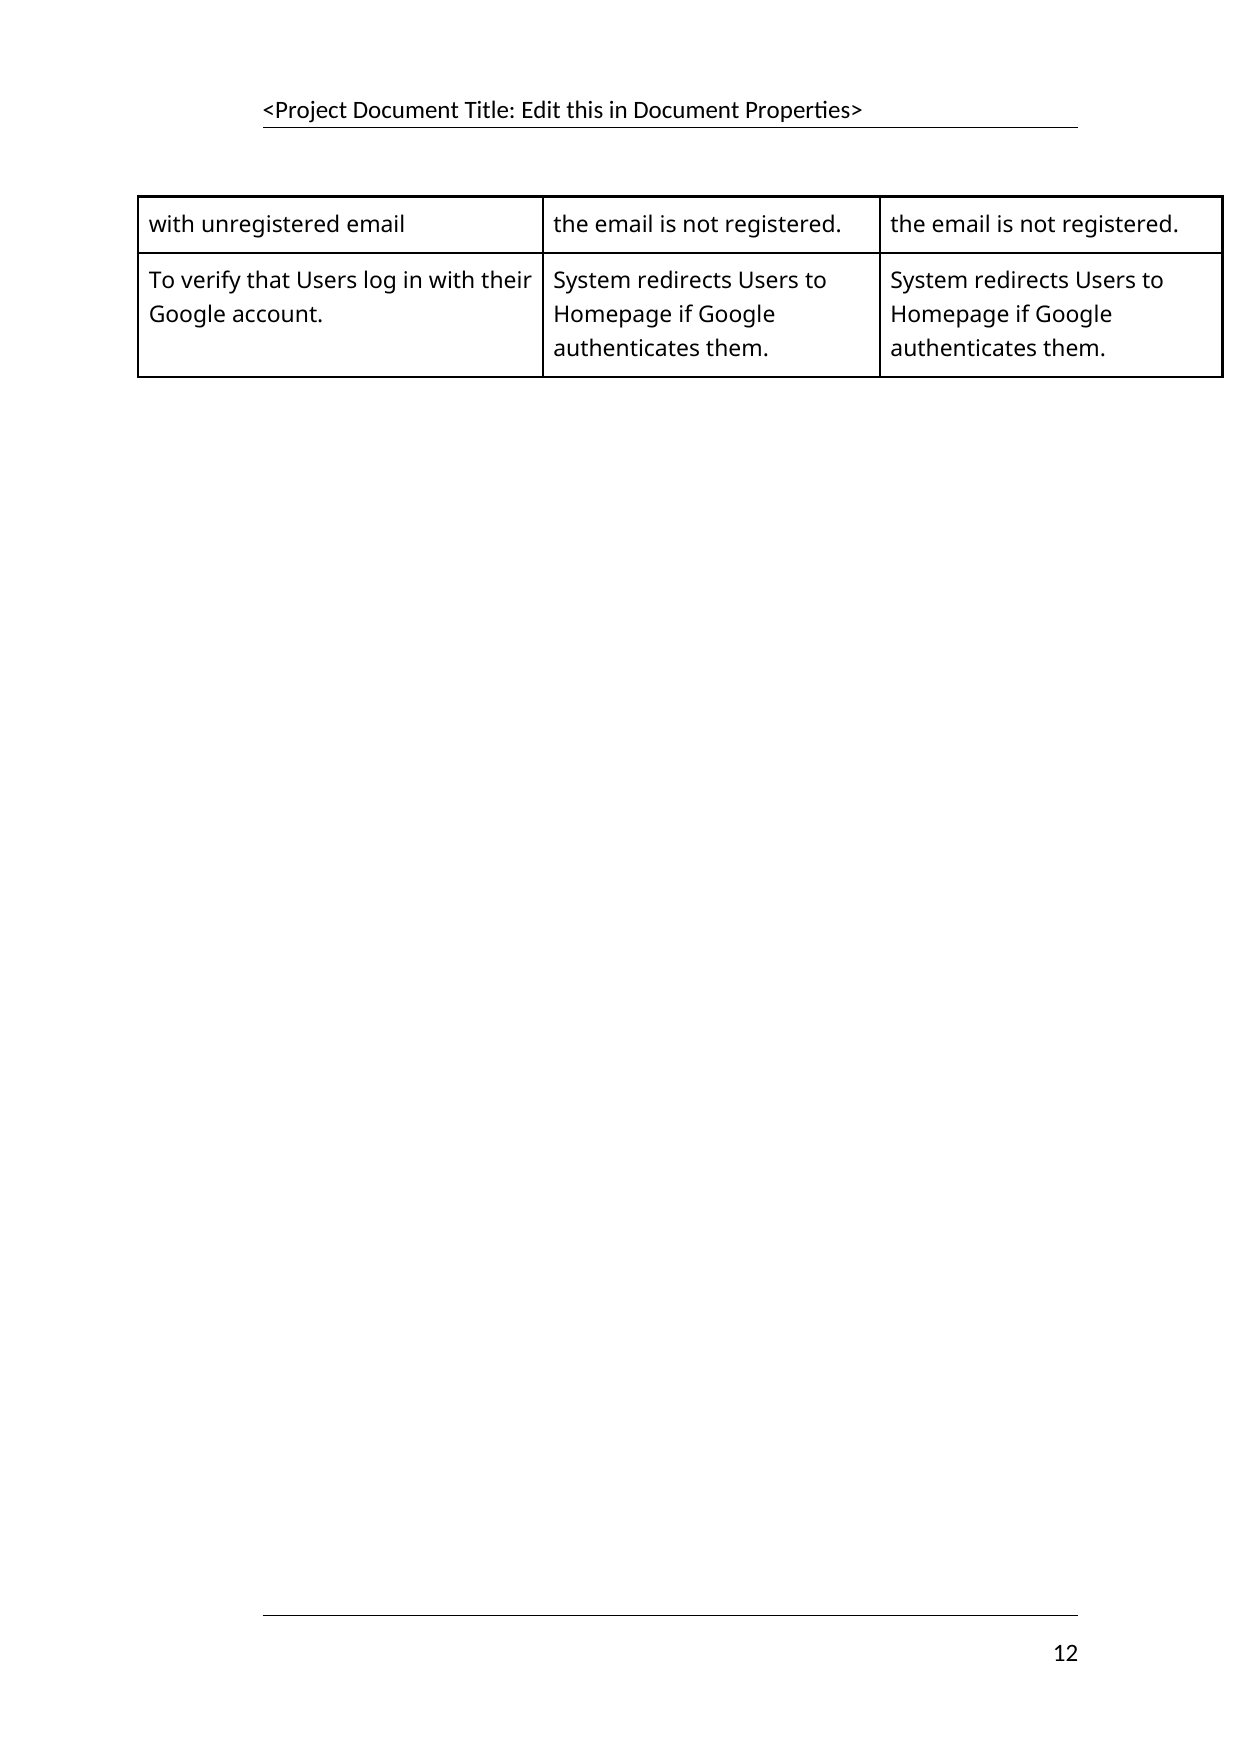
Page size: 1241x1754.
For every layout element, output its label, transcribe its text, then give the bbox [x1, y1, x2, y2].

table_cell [544, 198, 879, 252]
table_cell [139, 198, 542, 252]
table_cell To verify that Users log in with their Google account. [139, 254, 542, 376]
table_cell System redirects Users to Homepage if Google authenticates them. [881, 254, 1221, 376]
table_cell System redirects Users to Homepage if Google authenticates them. [544, 254, 879, 376]
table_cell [881, 198, 1221, 252]
